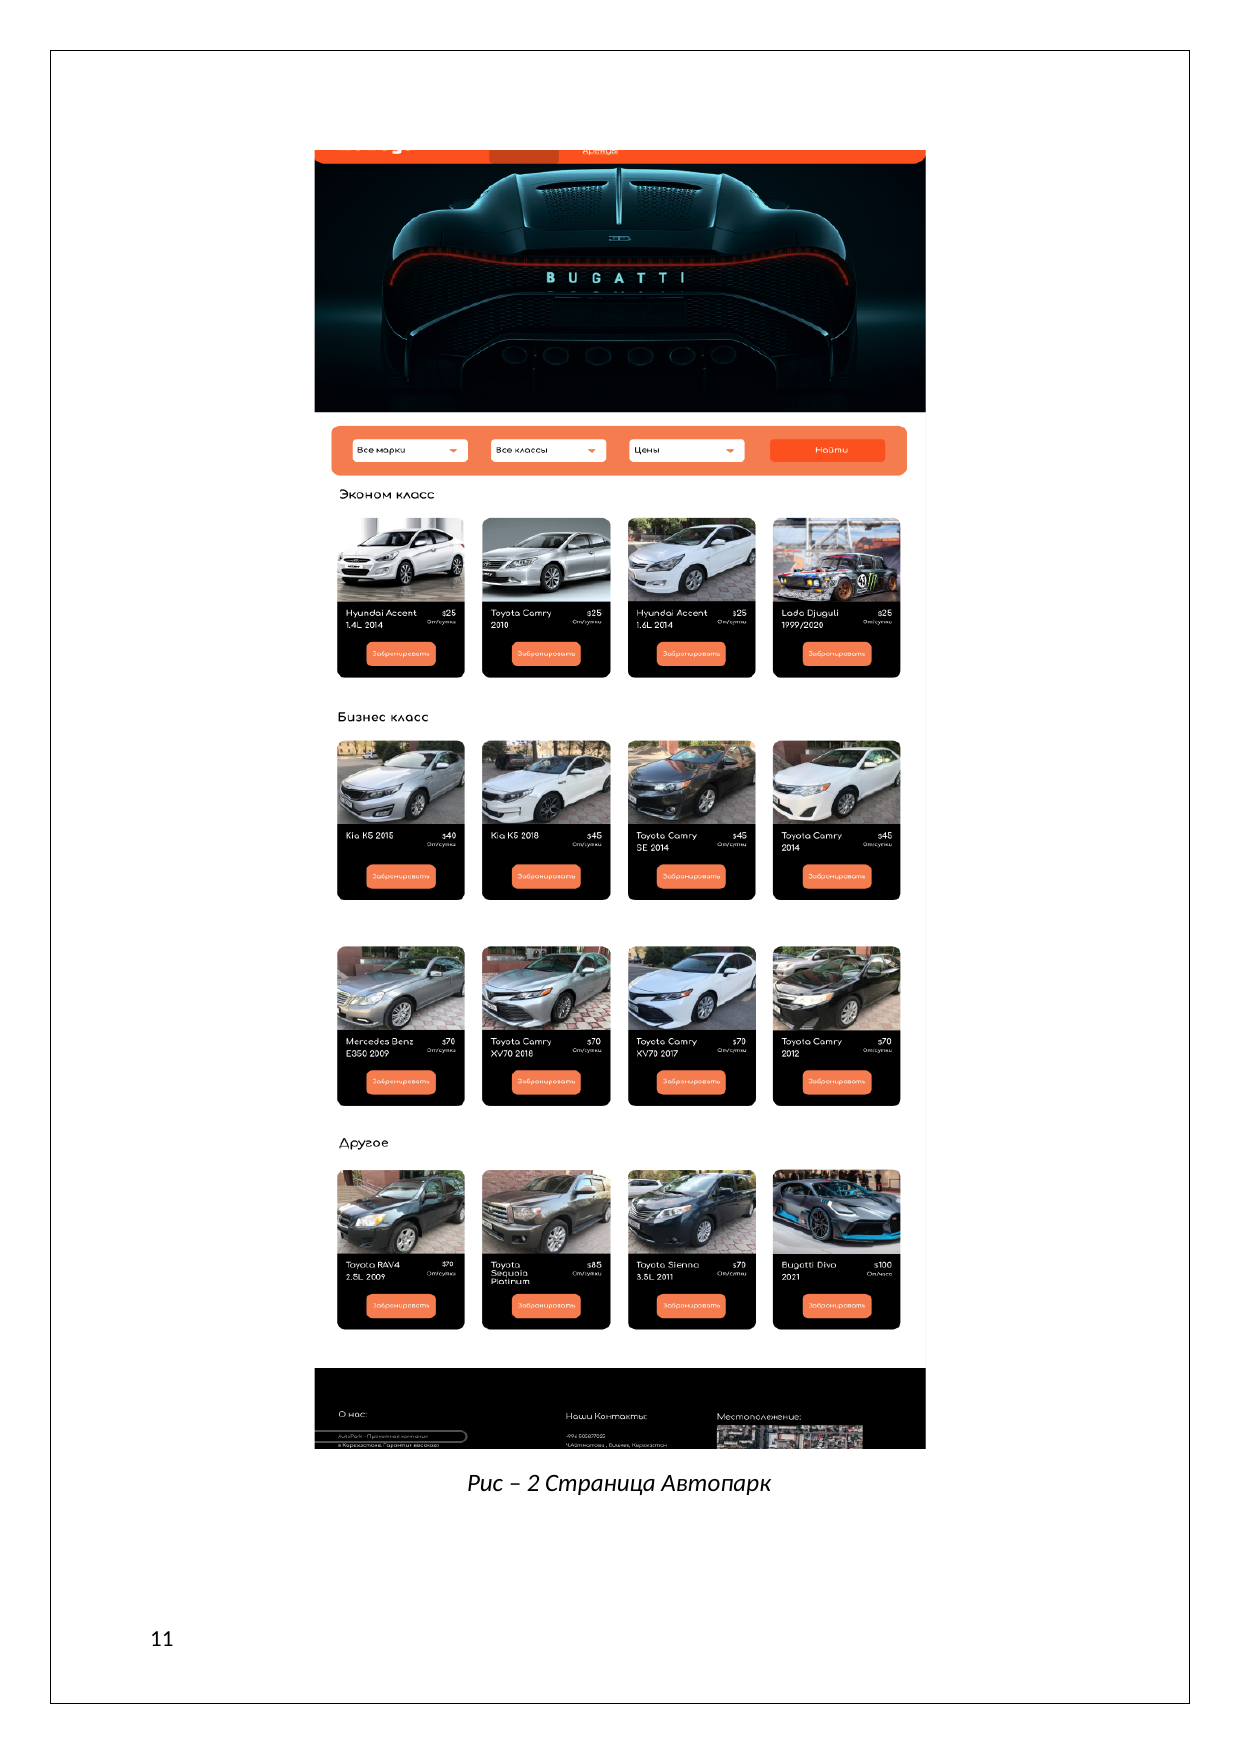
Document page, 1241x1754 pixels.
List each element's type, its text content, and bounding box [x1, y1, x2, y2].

text Рис – 2 Страница Автопарк [150, 1467, 1090, 1497]
picture [314, 150, 926, 1449]
